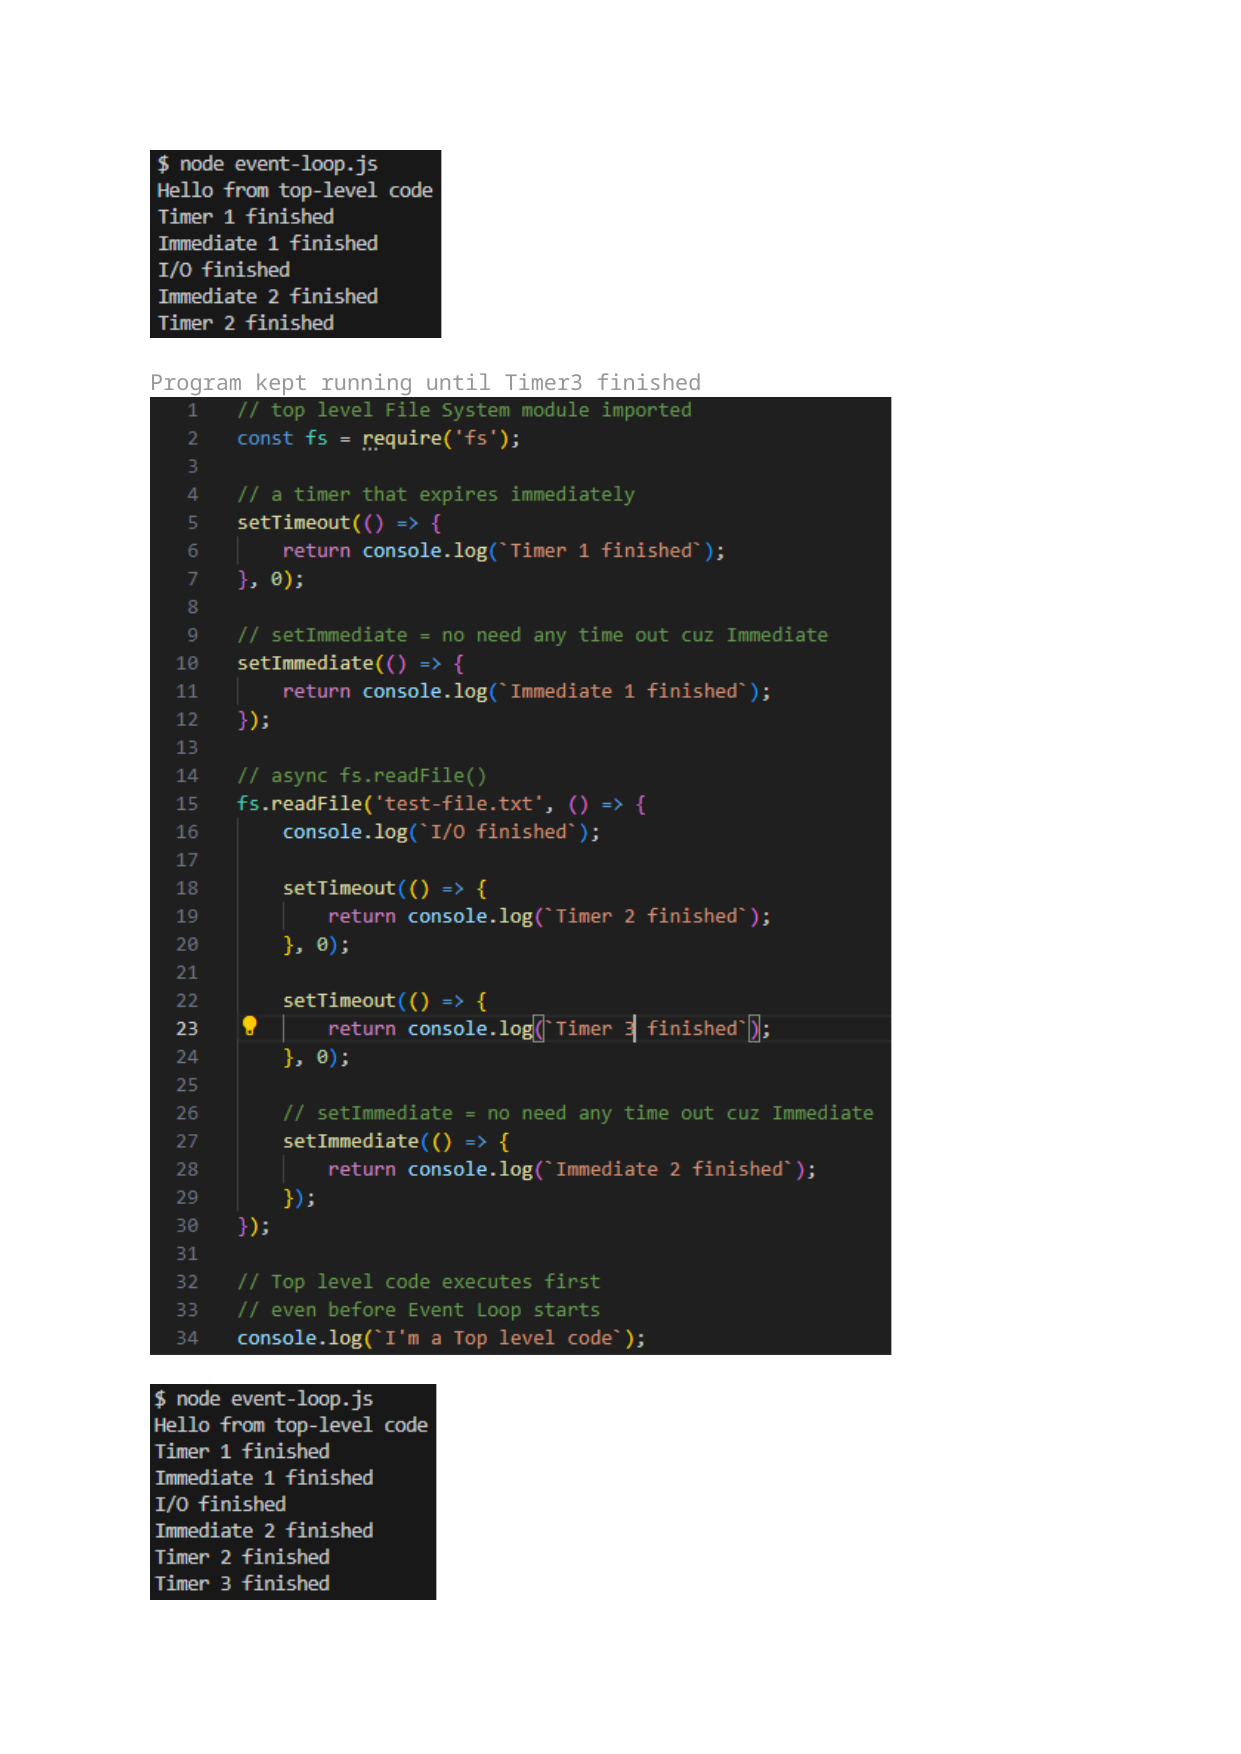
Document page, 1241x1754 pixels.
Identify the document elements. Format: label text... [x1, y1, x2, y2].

picture [150, 397, 892, 1355]
text Program kept running until Timer3 finished [150, 367, 1090, 397]
picture [150, 150, 442, 338]
picture [150, 1384, 437, 1600]
